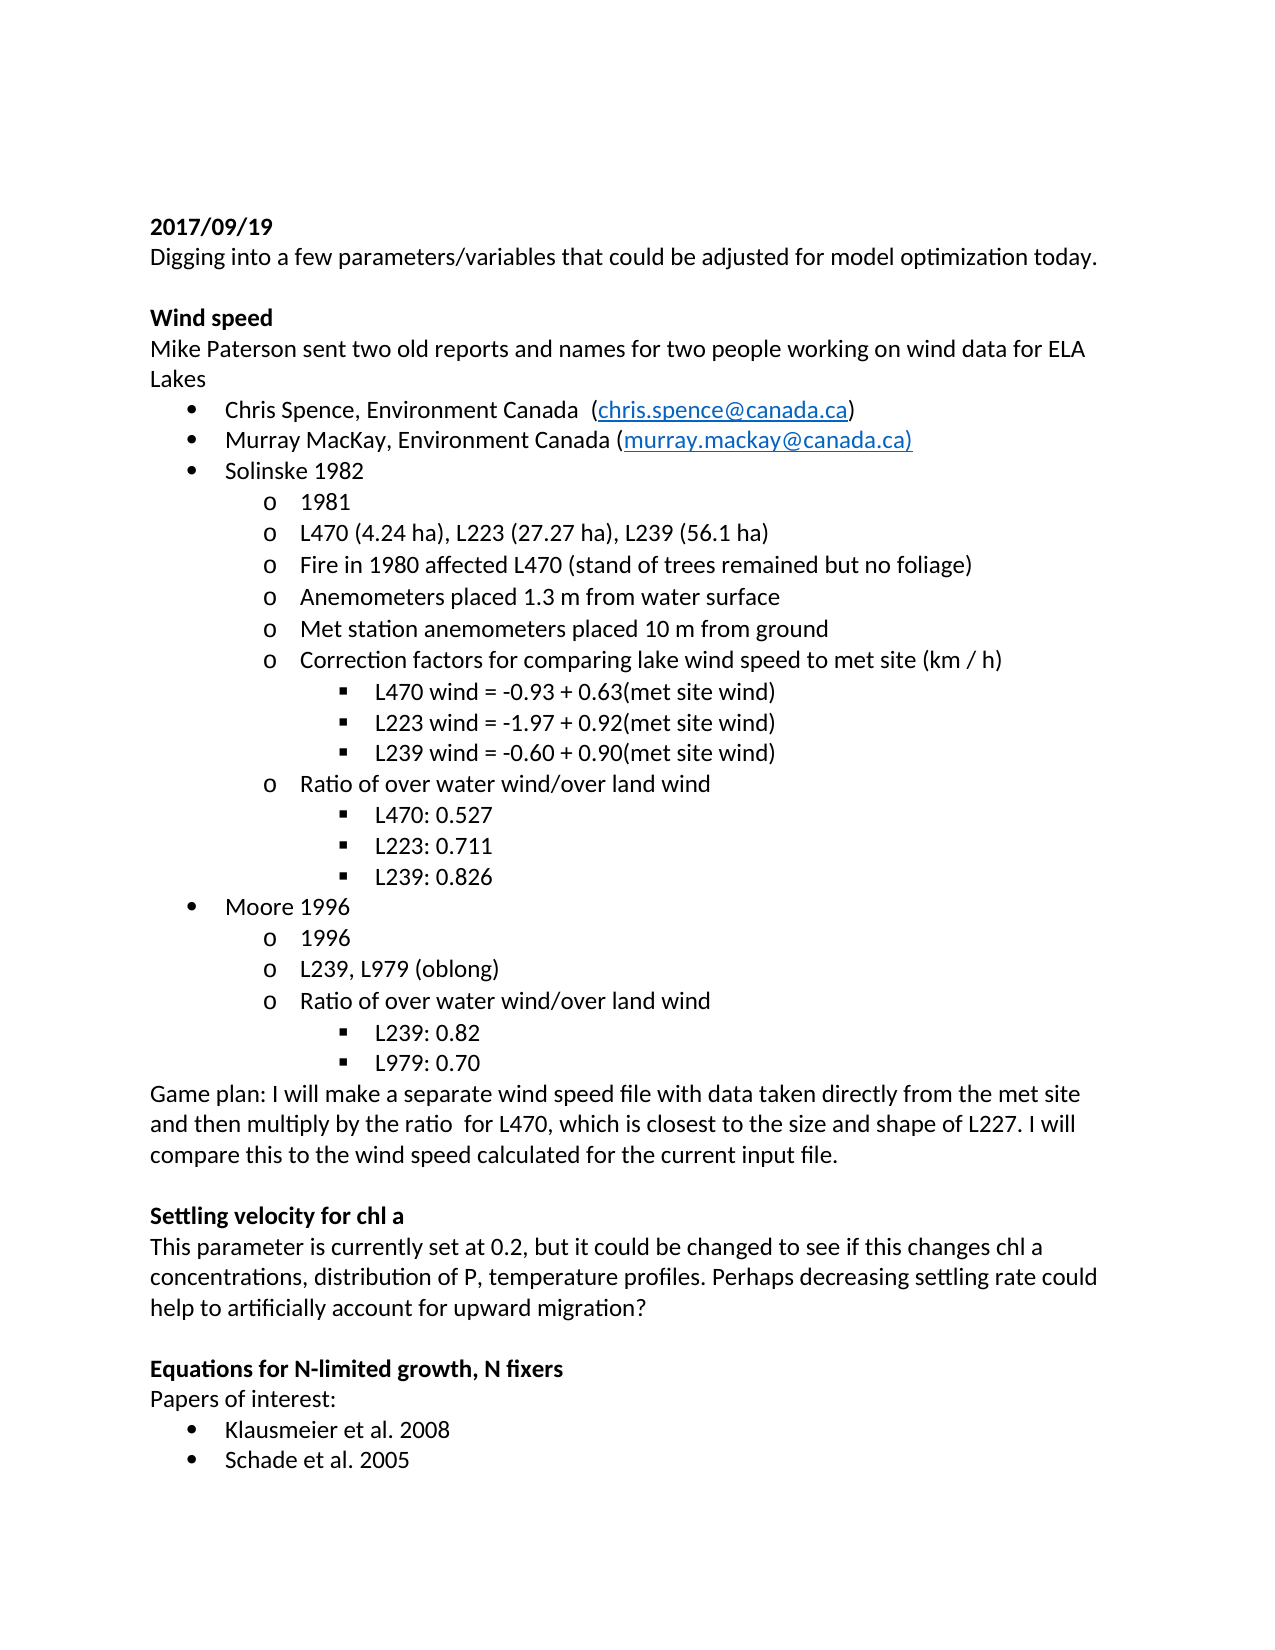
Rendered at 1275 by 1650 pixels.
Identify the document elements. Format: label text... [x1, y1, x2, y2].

list Moore 1996 [187, 891, 1125, 922]
text Game plan: I will make a separate wind speed file with data taken directly from the met site and then multiply by the ratio for L470, which is closest to the size and shape of L227. I will compare this to the wind speed calculated for the current input file. [150, 1078, 1125, 1170]
list Murray MacKay, Environment Canada (murray.mackay@canada.ca) [187, 425, 1125, 455]
list L223: 0.711 [337, 830, 1125, 861]
list L979: 0.70 [337, 1048, 1125, 1078]
text Settling velocity for chl a [150, 1200, 1125, 1231]
text Digging into a few parameters/variables that could be adjusted for model optimization today. [150, 242, 1125, 272]
list L239 wind = -0.60 + 0.90(met site wind) [337, 737, 1125, 768]
list L239: 0.82 [337, 1017, 1125, 1048]
list Ratio of over water wind/over land wind [262, 768, 1125, 800]
text 2017/09/19 [150, 211, 1125, 242]
list L470 wind = -0.93 + 0.63(met site wind) [337, 676, 1125, 707]
list L223 wind = -1.97 + 0.92(met site wind) [337, 707, 1125, 737]
list 1981 [262, 486, 1125, 517]
list L470 (4.24 ha), L223 (27.27 ha), L239 (56.1 ha) [262, 517, 1125, 549]
list Fire in 1980 affected L470 (stand of trees remained but no foliage) [262, 549, 1125, 581]
list Ratio of over water wind/over land wind [262, 985, 1125, 1017]
text This parameter is currently set at 0.2, but it could be changed to see if this changes chl a concentrations, distribution of P, temperature profiles. Perhaps decreasing settling rate could help to artificially account for upward migration? [150, 1231, 1125, 1322]
text Wind speed [150, 303, 1125, 333]
list L470: 0.527 [337, 800, 1125, 830]
list Klausmeier et al. 2008 [187, 1414, 1125, 1444]
list 1996 [262, 922, 1125, 953]
list L239: 0.826 [337, 861, 1125, 891]
list Anemometers placed 1.3 m from water surface [262, 581, 1125, 613]
text Mike Paterson sent two old reports and names for two people working on wind data for ELA Lakes [150, 333, 1125, 394]
list Solinske 1982 [187, 455, 1125, 486]
list Correction factors for comparing lake wind speed to met site (km / h) [262, 644, 1125, 676]
list L239, L979 (oblong) [262, 953, 1125, 985]
list Met station anemometers placed 10 m from ground [262, 613, 1125, 644]
text Papers of interest: [150, 1383, 1125, 1414]
list Chris Spence, Environment Canada (chris.spence@canada.ca) [187, 394, 1125, 425]
list Schade et al. 2005 [187, 1444, 1125, 1475]
text Equations for N-limited growth, N fixers [150, 1353, 1125, 1383]
